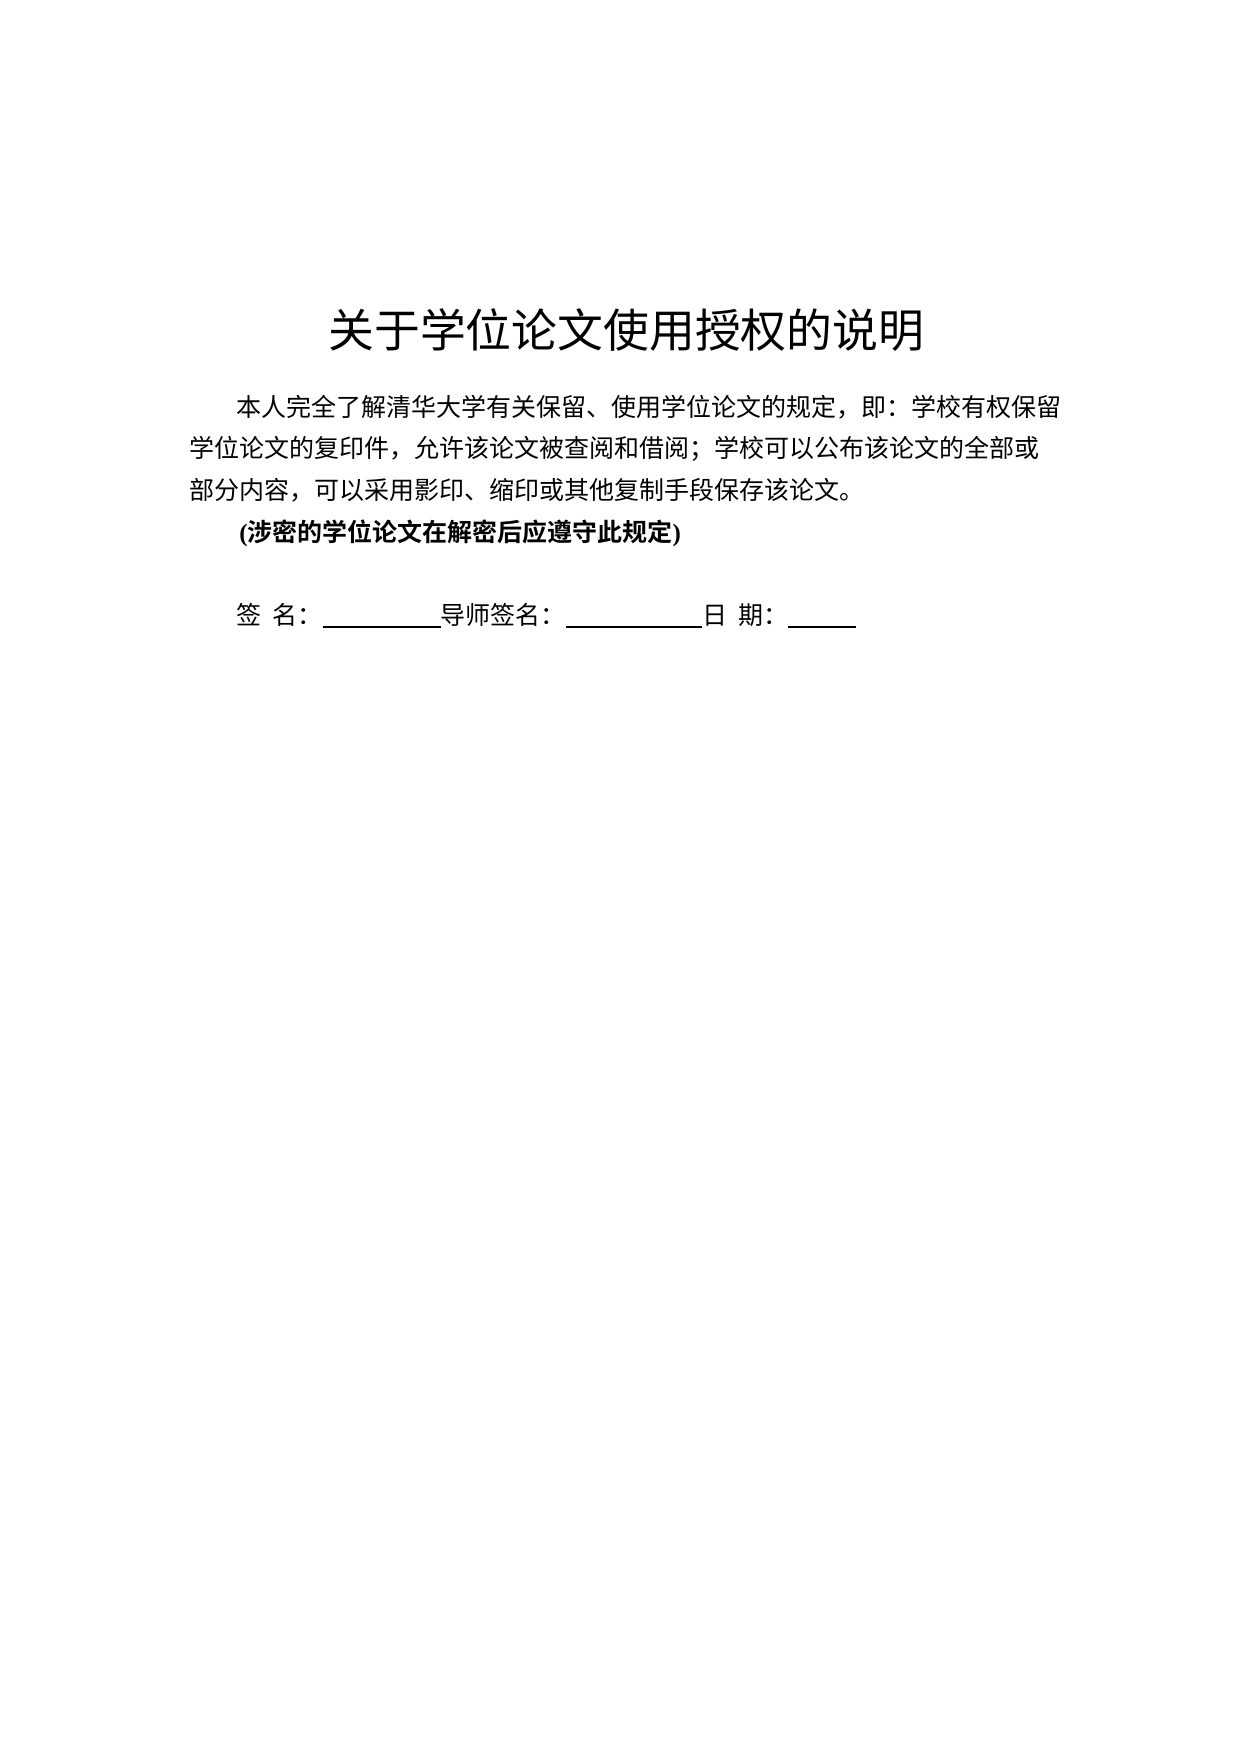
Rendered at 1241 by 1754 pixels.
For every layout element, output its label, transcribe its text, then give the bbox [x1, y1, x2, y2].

text 关于学位论文使用授权的说明 [189, 308, 1063, 358]
text 签 名： 导师签名： 日 期： [189, 591, 1063, 633]
text (涉密的学位论文在解密后应遵守此规定) [189, 508, 1063, 549]
text 本人完全了解清华大学有关保留、使用学位论文的规定，即：学校有权保留学位论文的复印件，允许该论文被查阅和借阅；学校可以公布该论文的全部或部分内容，可以采用影印、缩印或其他复制手段保存该论文。 [189, 383, 1063, 508]
